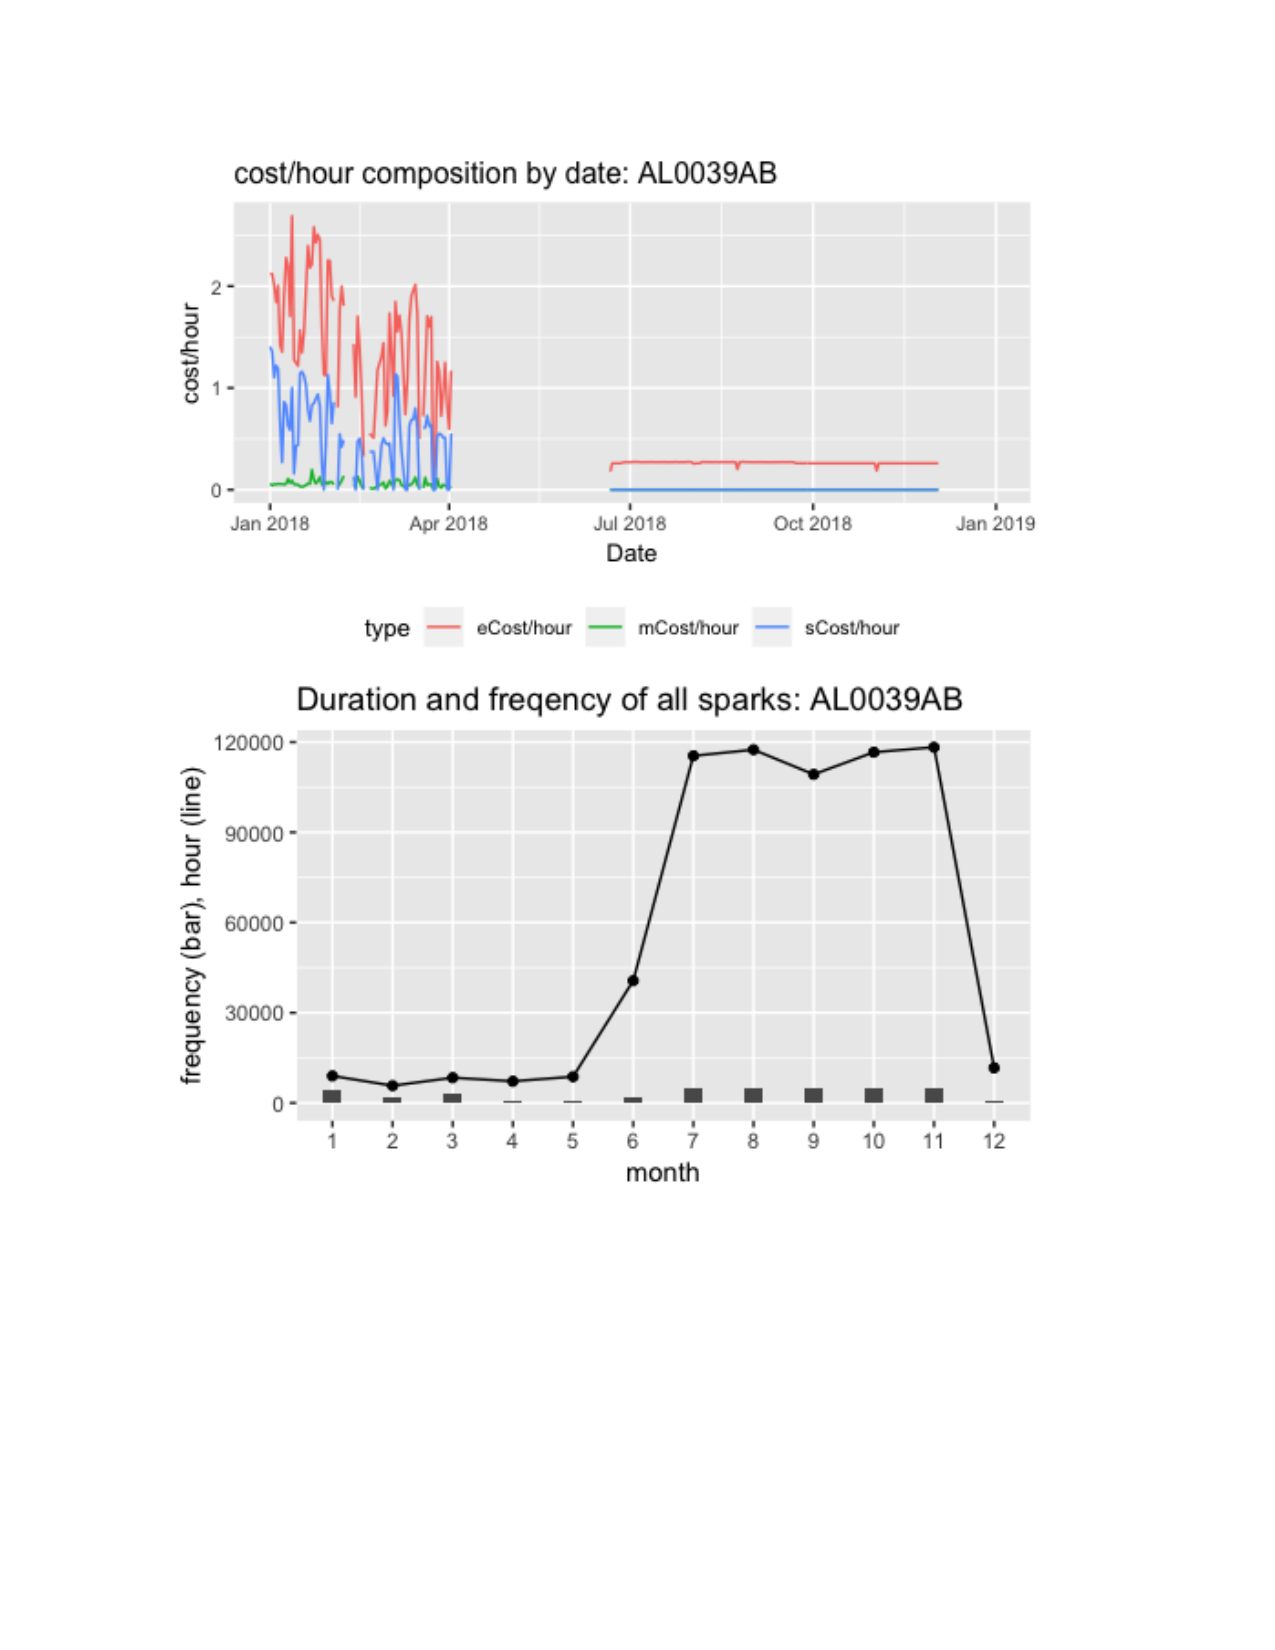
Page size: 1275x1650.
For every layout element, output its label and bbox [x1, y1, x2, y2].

picture [168, 150, 1044, 1200]
